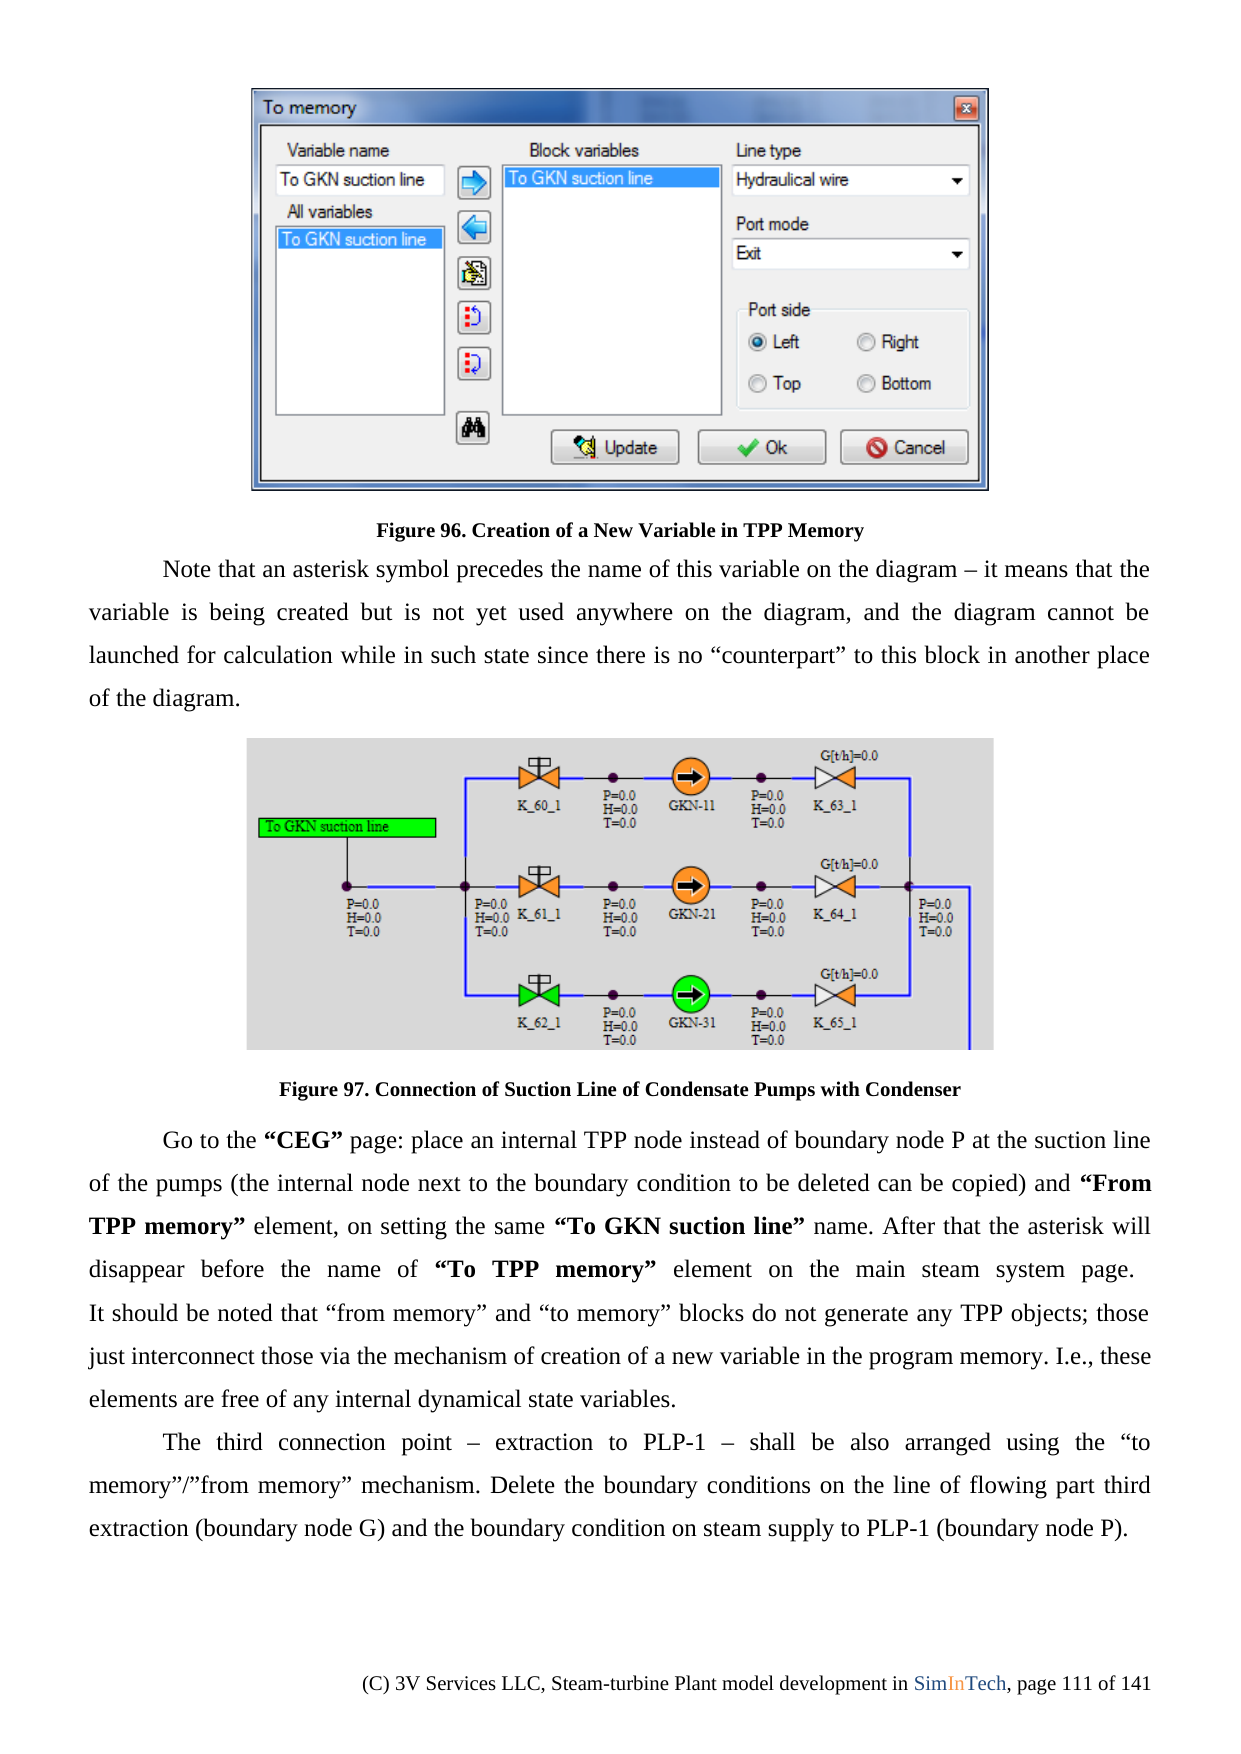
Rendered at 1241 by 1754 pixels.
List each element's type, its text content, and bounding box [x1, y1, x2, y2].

text Note that an asterisk symbol precedes the name of this variable on the diagram – it means that the variable is being created but is not yet used anywhere on the diagram, and the diagram cannot be launched for calculation while in such state since there is no “counterpart” to this block in another place of the diagram. [89, 554, 1152, 712]
picture [246, 738, 994, 1050]
text The third connection point – extraction to PLP-1 – shall be also arranged using the “to memory”/”from memory” mechanism. Delete the boundary conditions on the line of flowing part third extraction (boundary node G) and the boundary condition on steam supply to PLP-1 (boundary node P). [89, 1427, 1152, 1542]
picture [251, 88, 989, 491]
text Go to the “CEG” page: place an internal TPP node instead of boundary node P at the suction line of the pumps (the internal node next to the boundary condition to be deleted can be copied) and “From TPP memory” element, on setting the same “To GKN suction line” name. After that the asterisk will disappear before the name of “To TPP memory” element on the main steam system page. It should be noted that “from memory” and “to memory” blocks do not generate any TPP objects; those just interconnect those via the mechanism of creation of a new variable in the program memory. I.e., these elements are free of any internal dynamical state variables. [89, 1125, 1152, 1413]
